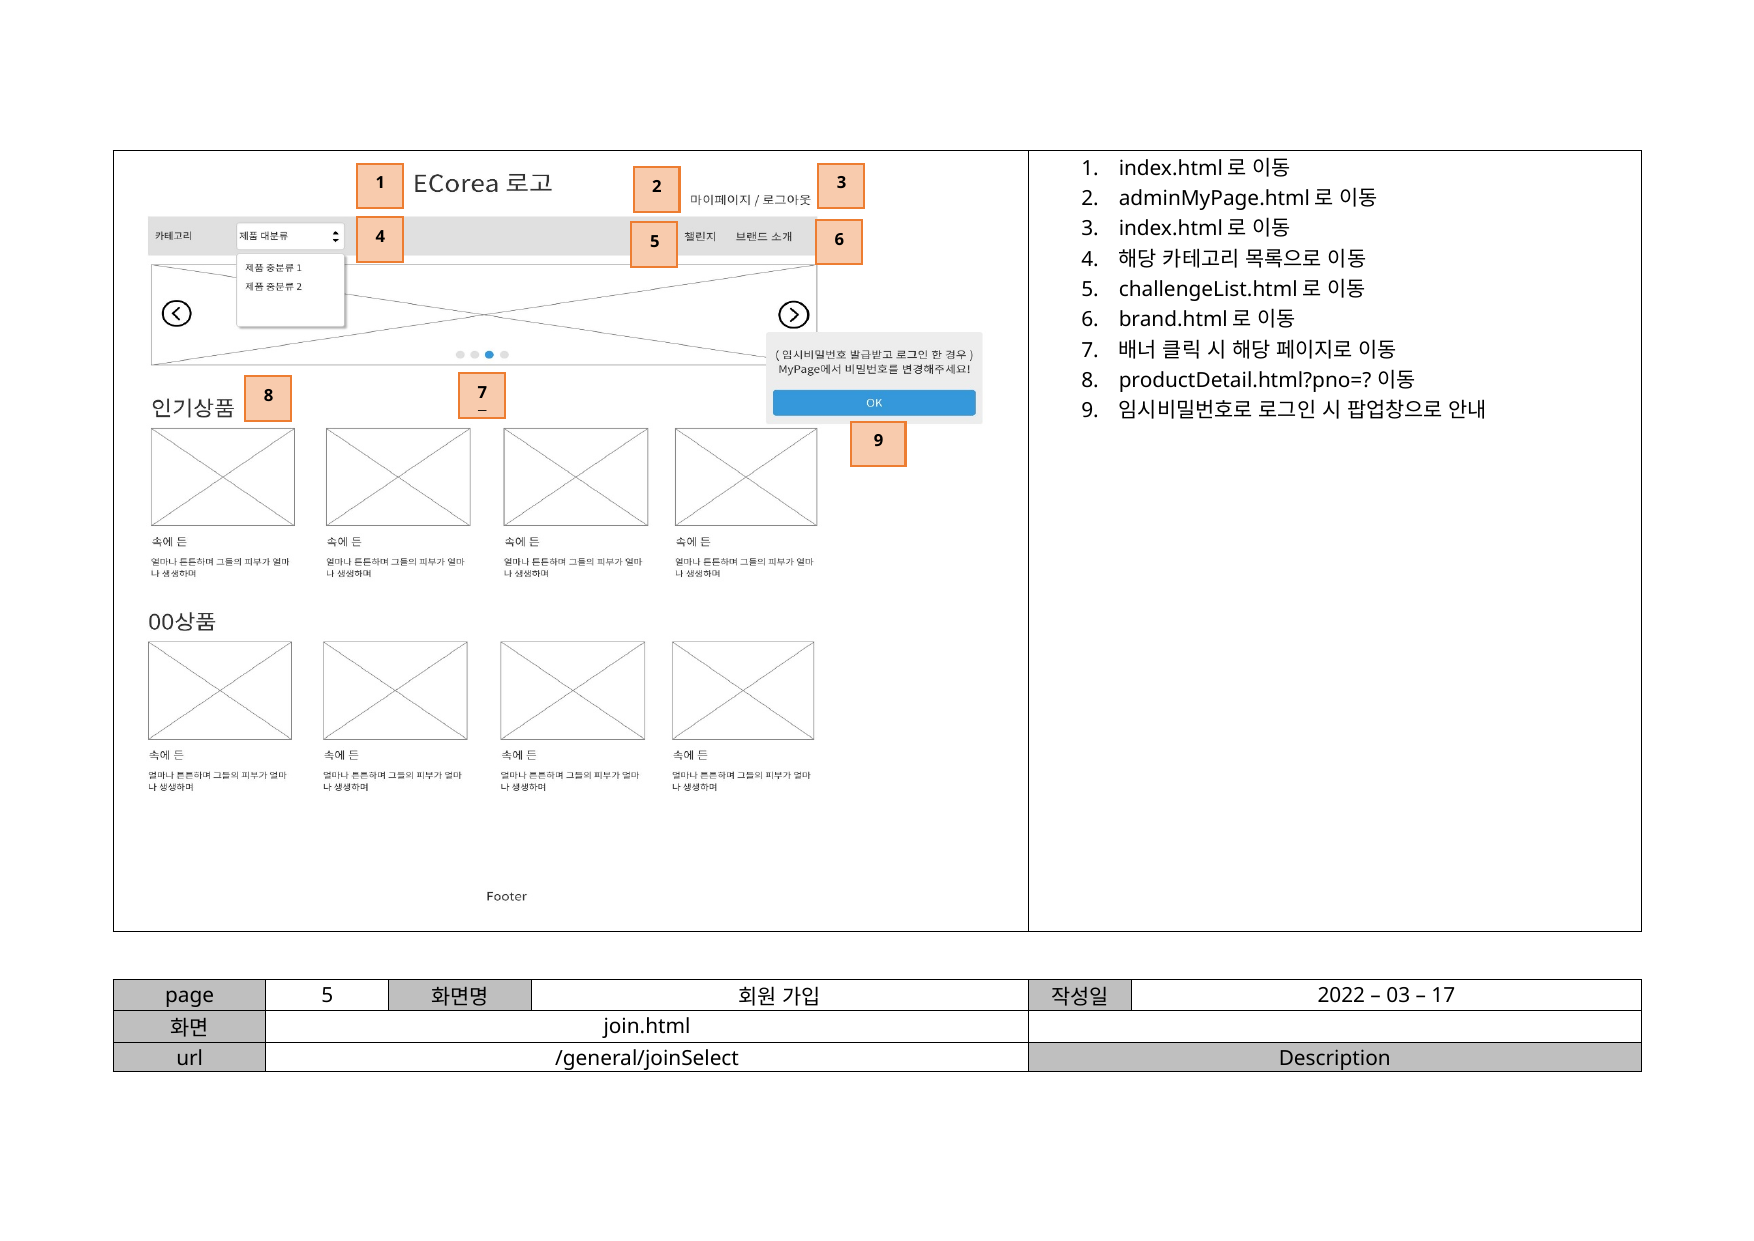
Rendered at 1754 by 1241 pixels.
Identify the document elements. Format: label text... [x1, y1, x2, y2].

table_cell index.html로 이동 adminMyPage.html로 이동 index.html로 이동 해당 카테고리 목록으로 이동 challengeList.html로 이동 brand.html로 이동 배너 클릭 시 해당 페이지로 이동 productDetail.html?pno=? 이동 임시비밀번호로 로그인 시 팝업창으로 안내 [1029, 151, 1641, 931]
table_header 5 [266, 980, 388, 1010]
table_cell 화면 [114, 1011, 265, 1042]
table_cell [1029, 1011, 1641, 1042]
table_header 2022 – 03 – 17 [1132, 980, 1641, 1010]
table_header 작성일 [1029, 980, 1131, 1010]
table_cell join.html [266, 1011, 1028, 1042]
table_cell Description [1029, 1043, 1641, 1071]
table_header page [114, 980, 265, 1010]
table_header 화면명 [389, 980, 531, 1010]
table_cell url [114, 1043, 265, 1071]
table_cell /general/joinSelect [266, 1043, 1028, 1071]
table_cell [114, 151, 1028, 931]
table_header 회원 가입 [532, 980, 1028, 1010]
picture [124, 151, 991, 919]
